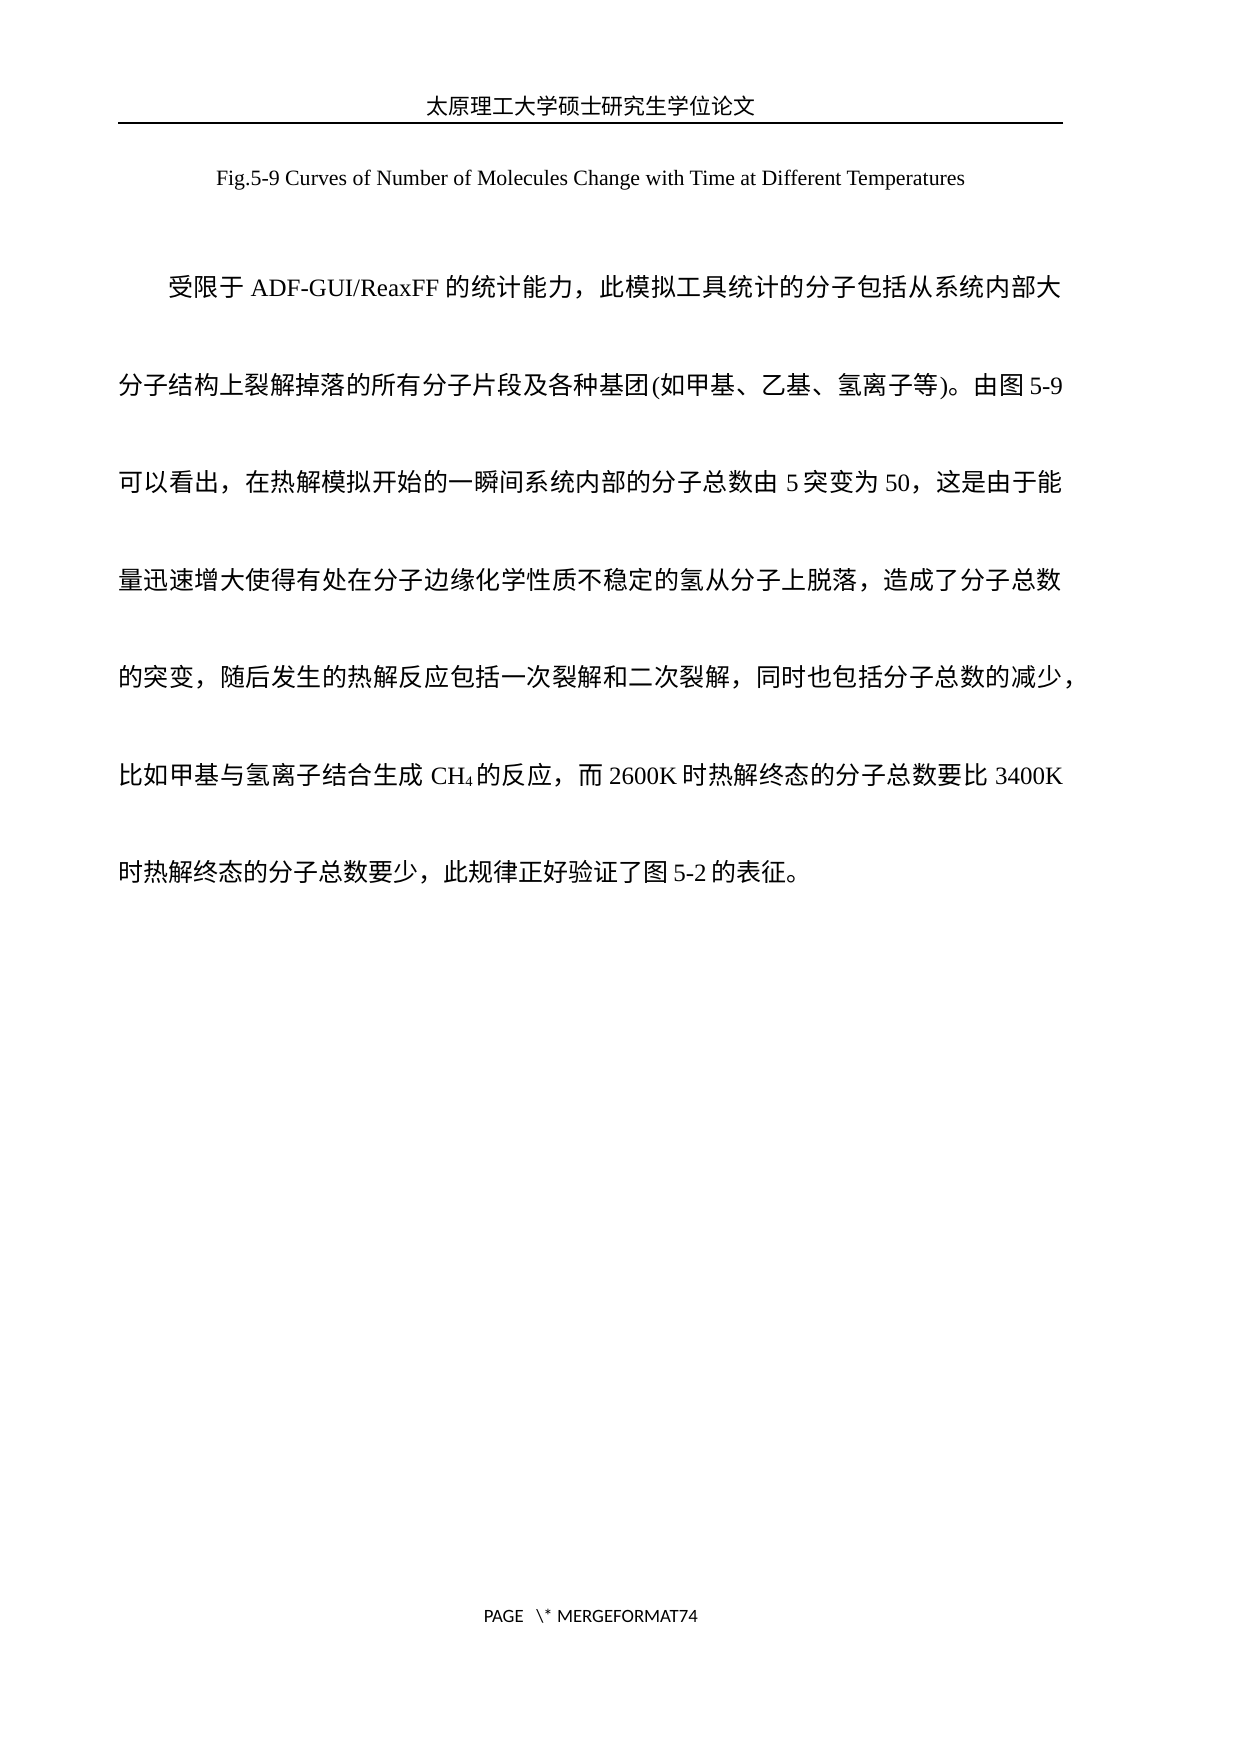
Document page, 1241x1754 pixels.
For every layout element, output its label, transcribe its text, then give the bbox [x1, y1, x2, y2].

text 受限于ADF-GUI/ReaxFF的统计能力，此模拟工具统计的分子包括从系统内部大分子结构上裂解掉落的所有分子片段及各种基团(如甲基、乙基、氢离子等)。由图5-9可以看出，在热解模拟开始的一瞬间系统内部的分子总数由5突变为50，这是由于能量迅速增大使得有处在分子边缘化学性质不稳定的氢从分子上脱落，造成了分子总数的突变，随后发生的热解反应包括一次裂解和二次裂解，同时也包括分子总数的减少，比如甲基与氢离子结合生成CH4的反应，而2600K时热解终态的分子总数要比3400K时热解终态的分子总数要少，此规律正好验证了图5-2的表征。 [118, 253, 1063, 903]
text Fig.5-9 Curves of Number of Molecules Change with Time at Different Temperatures [118, 161, 1063, 194]
